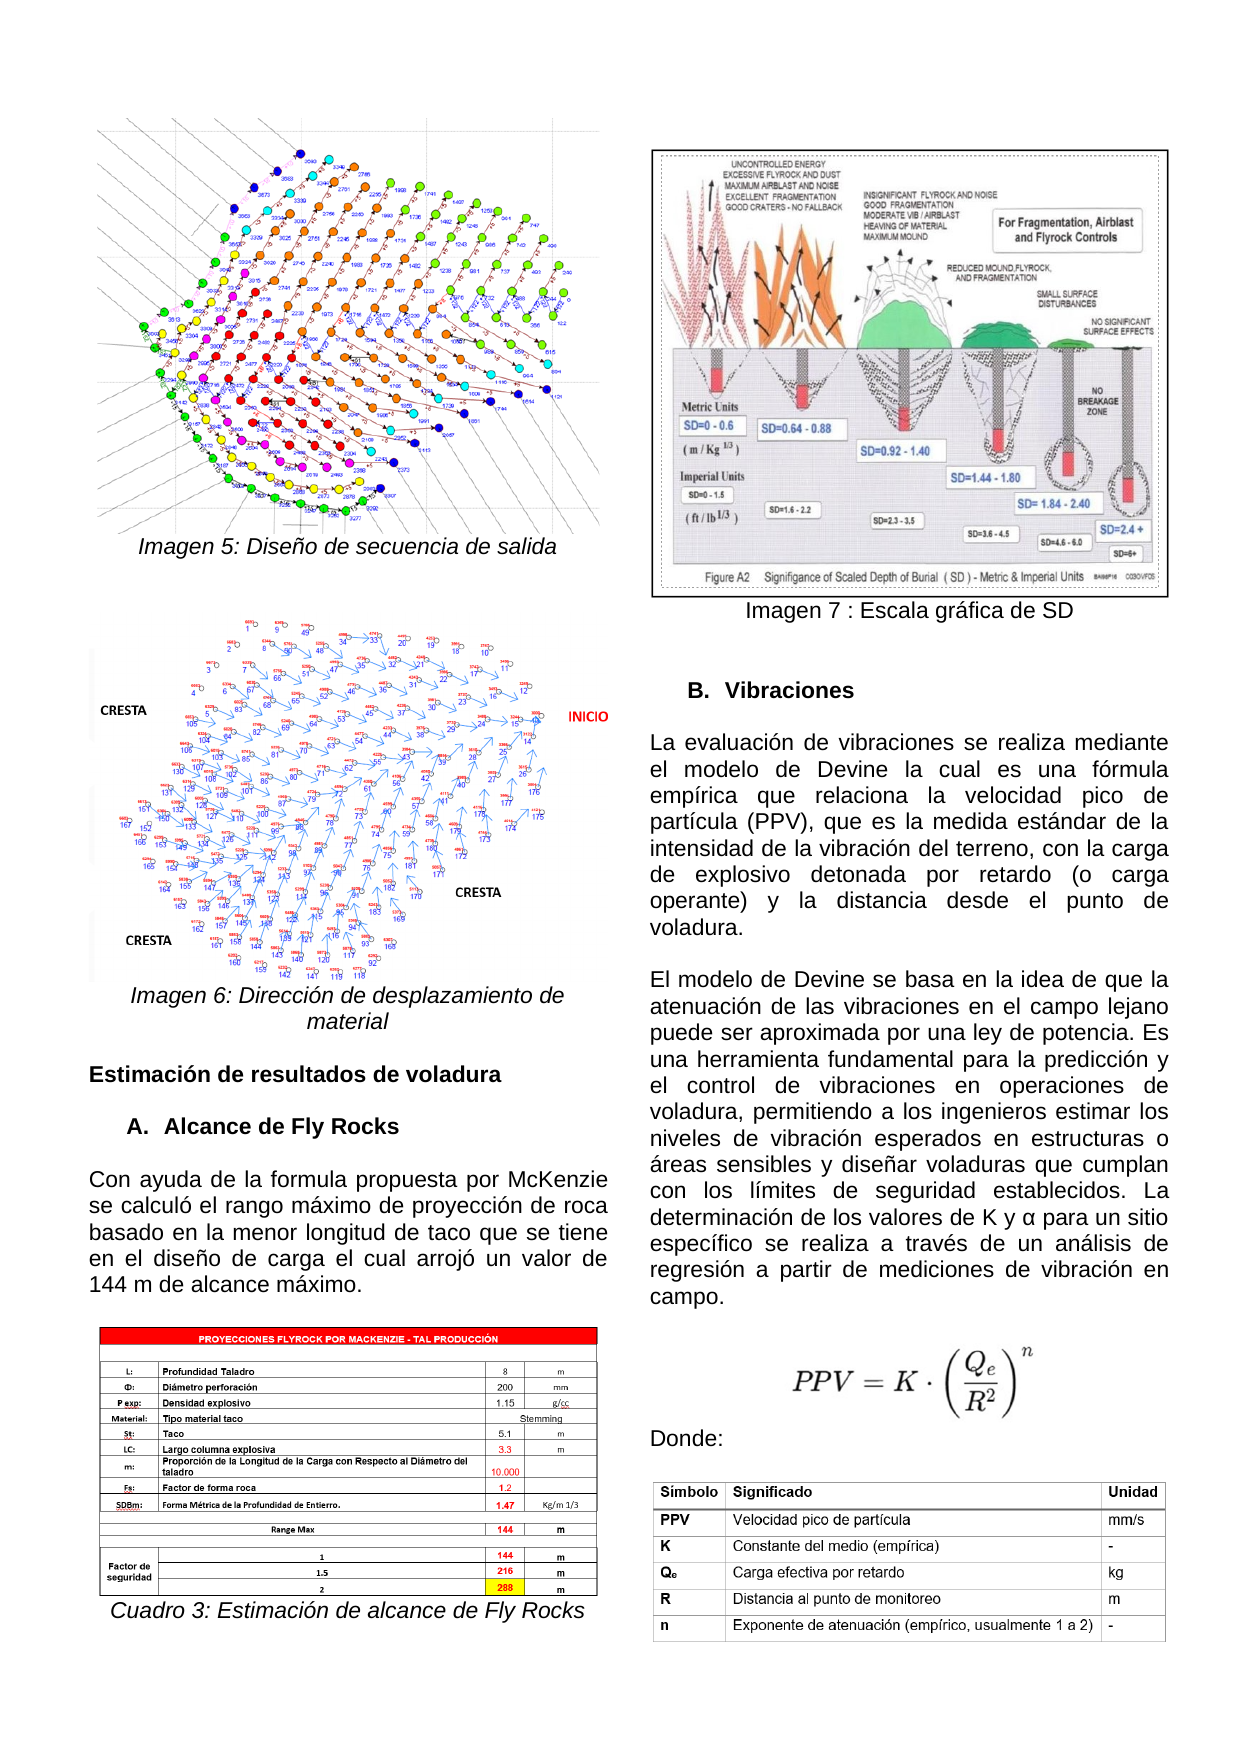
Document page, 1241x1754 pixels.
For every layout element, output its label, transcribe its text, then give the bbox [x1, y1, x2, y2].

text Imagen 5: Diseño de secuencia de salida [89, 533, 608, 559]
list Alcance de Fly Rocks [126, 1113, 608, 1140]
text La evaluación de vibraciones se realiza mediante el modelo de Devine la cual es una fórmula empírica que relaciona la velocidad pico de partícula (PPV), que es la medida estándar de la intensidad de la vibración del terreno, con la carga de explosivo detonada por retardo (o carga operante) y la distancia desde el punto de voladura. [649, 729, 1169, 940]
list Vibraciones [687, 677, 1169, 703]
text Estimación de resultados de voladura [89, 1061, 608, 1087]
text Cuadro 3: Estimación de alcance de Fly Rocks [89, 1597, 608, 1623]
text Imagen 6: Dirección de desplazamiento de material [89, 982, 608, 1034]
picture [97, 1324, 600, 1597]
picture [649, 1477, 1169, 1644]
picture [97, 118, 600, 534]
picture [649, 144, 1169, 598]
text Donde: [649, 1425, 1169, 1451]
picture [761, 1335, 1058, 1425]
picture [88, 612, 609, 982]
text El modelo de Devine se basa en la idea de que la atenuación de las vibraciones en el campo lejano puede ser aproximada por una ley de potencia. Es una herramienta fundamental para la predicción y el control de vibraciones en operaciones de voladura, permitiendo a los ingenieros estimar los niveles de vibración esperados en estructuras o áreas sensibles y diseñar voladuras que cumplan con los límites de seguridad establecidos. La determinación de los valores de K y α para un sitio específico se realiza a través de un análisis de regresión a partir de mediciones de vibración en campo. [649, 966, 1169, 1309]
text Imagen 7 : Escala gráfica de SD [649, 598, 1169, 624]
text Con ayuda de la formula propuesta por McKenzie se calculó el rango máximo de proyección de roca basado en la menor longitud de taco que se tiene en el diseño de carga el cual arrojó un valor de 144 m de alcance máximo. [89, 1166, 608, 1298]
